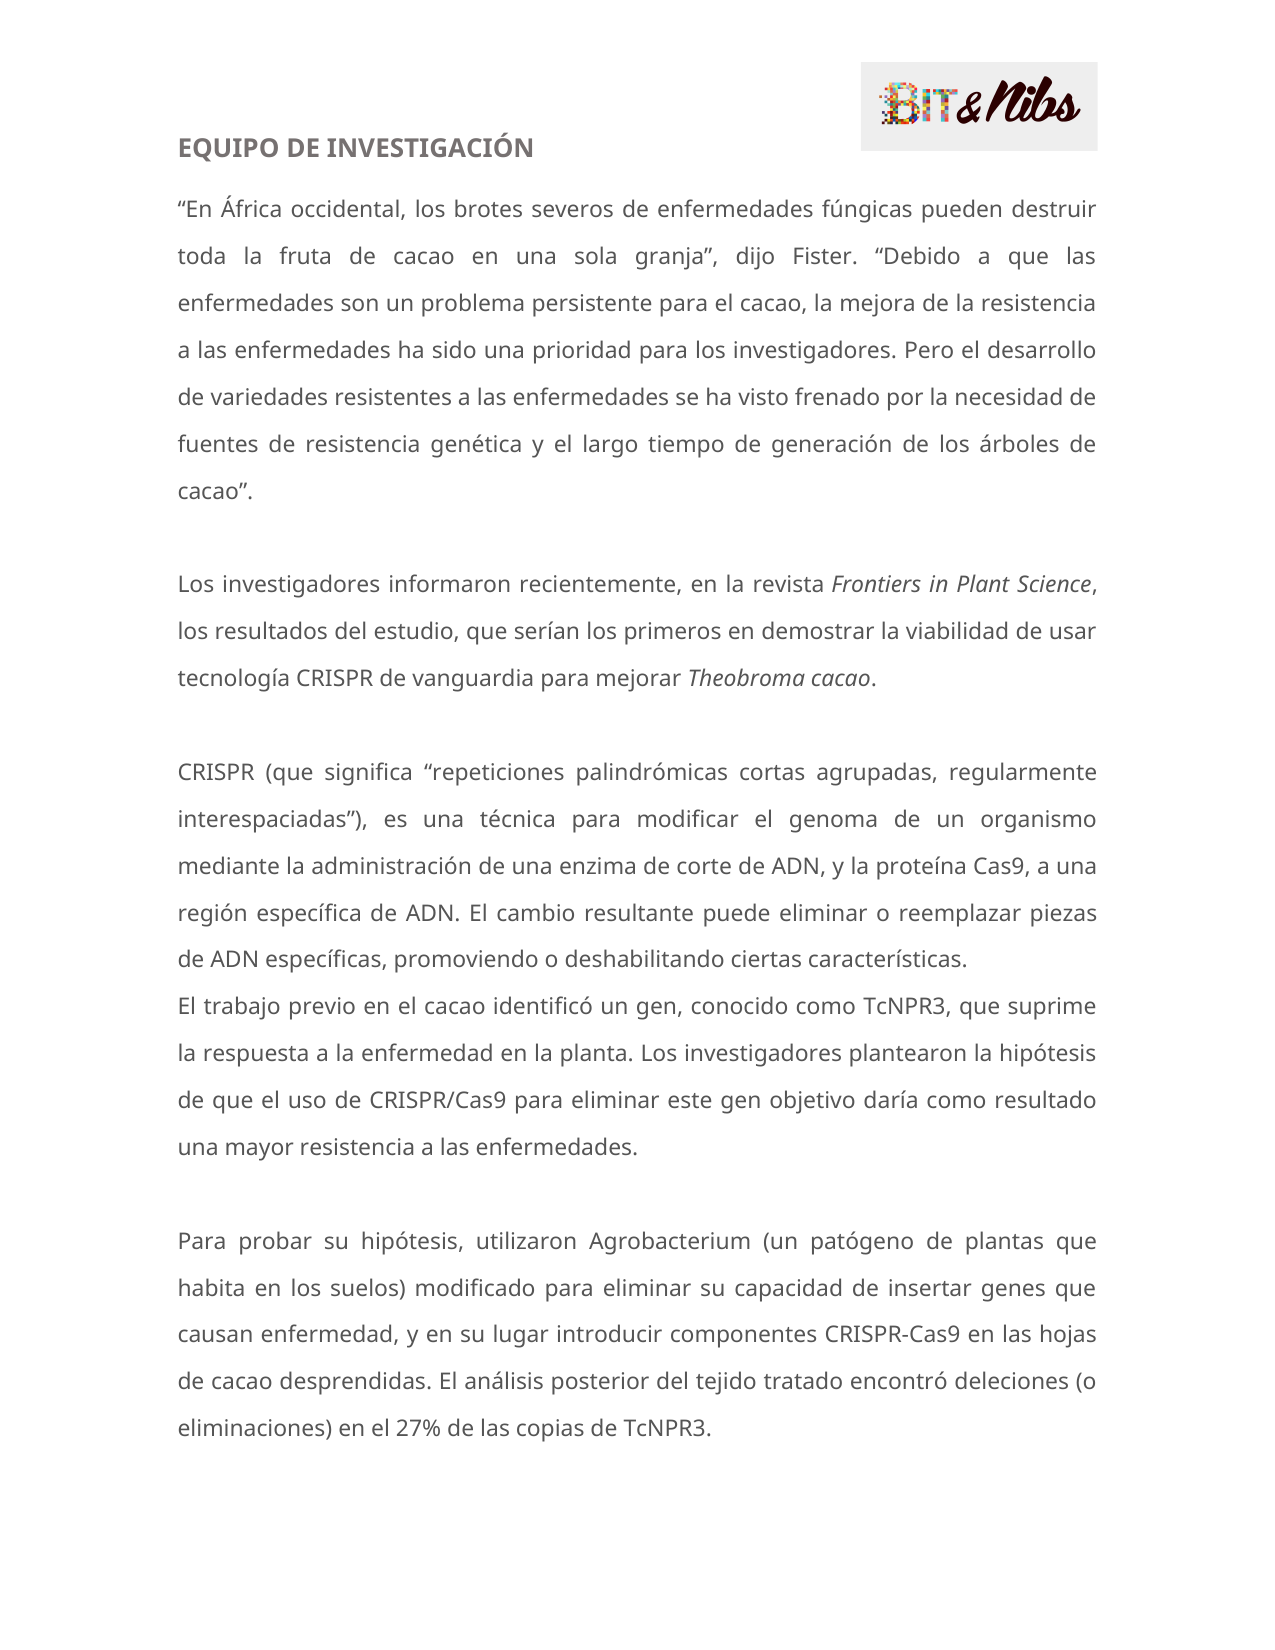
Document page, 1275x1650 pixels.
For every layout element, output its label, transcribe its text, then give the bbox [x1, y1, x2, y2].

picture [860, 62, 1098, 151]
text Los investigadores informaron recientemente, en la revista Frontiers in Plant Science, los resultados del estudio, que serían los primeros en demostrar la viabilidad de usar tecnología CRISPR de vanguardia para mejorar Theobroma cacao. [177, 568, 1098, 693]
text Para probar su hipótesis, utilizaron Agrobacterium (un patógeno de plantas que habita en los suelos) modificado para eliminar su capacidad de insertar genes que causan enfermedad, y en su lugar introducir componentes CRISPR-Cas9 en las hojas de cacao desprendidas. El análisis posterior del tejido tratado encontró deleciones (o eliminaciones) en el 27% de las copias de TcNPR3. [177, 1224, 1098, 1443]
text El trabajo previo en el cacao identificó un gen, conocido como TcNPR3, que suprime la respuesta a la enfermedad en la planta. Los investigadores plantearon la hipótesis de que el uso de CRISPR/Cas9 para eliminar este gen objetivo daría como resultado una mayor resistencia a las enfermedades. [177, 990, 1098, 1162]
text “En África occidental, los brotes severos de enfermedades fúngicas pueden destruir toda la fruta de cacao en una sola granja”, dijo Fister. “Debido a que las enfermedades son un problema persistente para el cacao, la mejora de la resistencia a las enfermedades ha sido una prioridad para los investigadores. Pero el desarrollo de variedades resistentes a las enfermedades se ha visto frenado por la necesidad de fuentes de resistencia genética y el largo tiempo de generación de los árboles de cacao”. [177, 193, 1098, 506]
text CRISPR (que significa “repeticiones palindrómicas cortas agrupadas, regularmente interespaciadas”), es una técnica para modificar el genoma de un organismo mediante la administración de una enzima de corte de ADN, y la proteína Cas9, a una región específica de ADN. El cambio resultante puede eliminar o reemplazar piezas de ADN específicas, promoviendo o deshabilitando ciertas características. [177, 756, 1098, 974]
